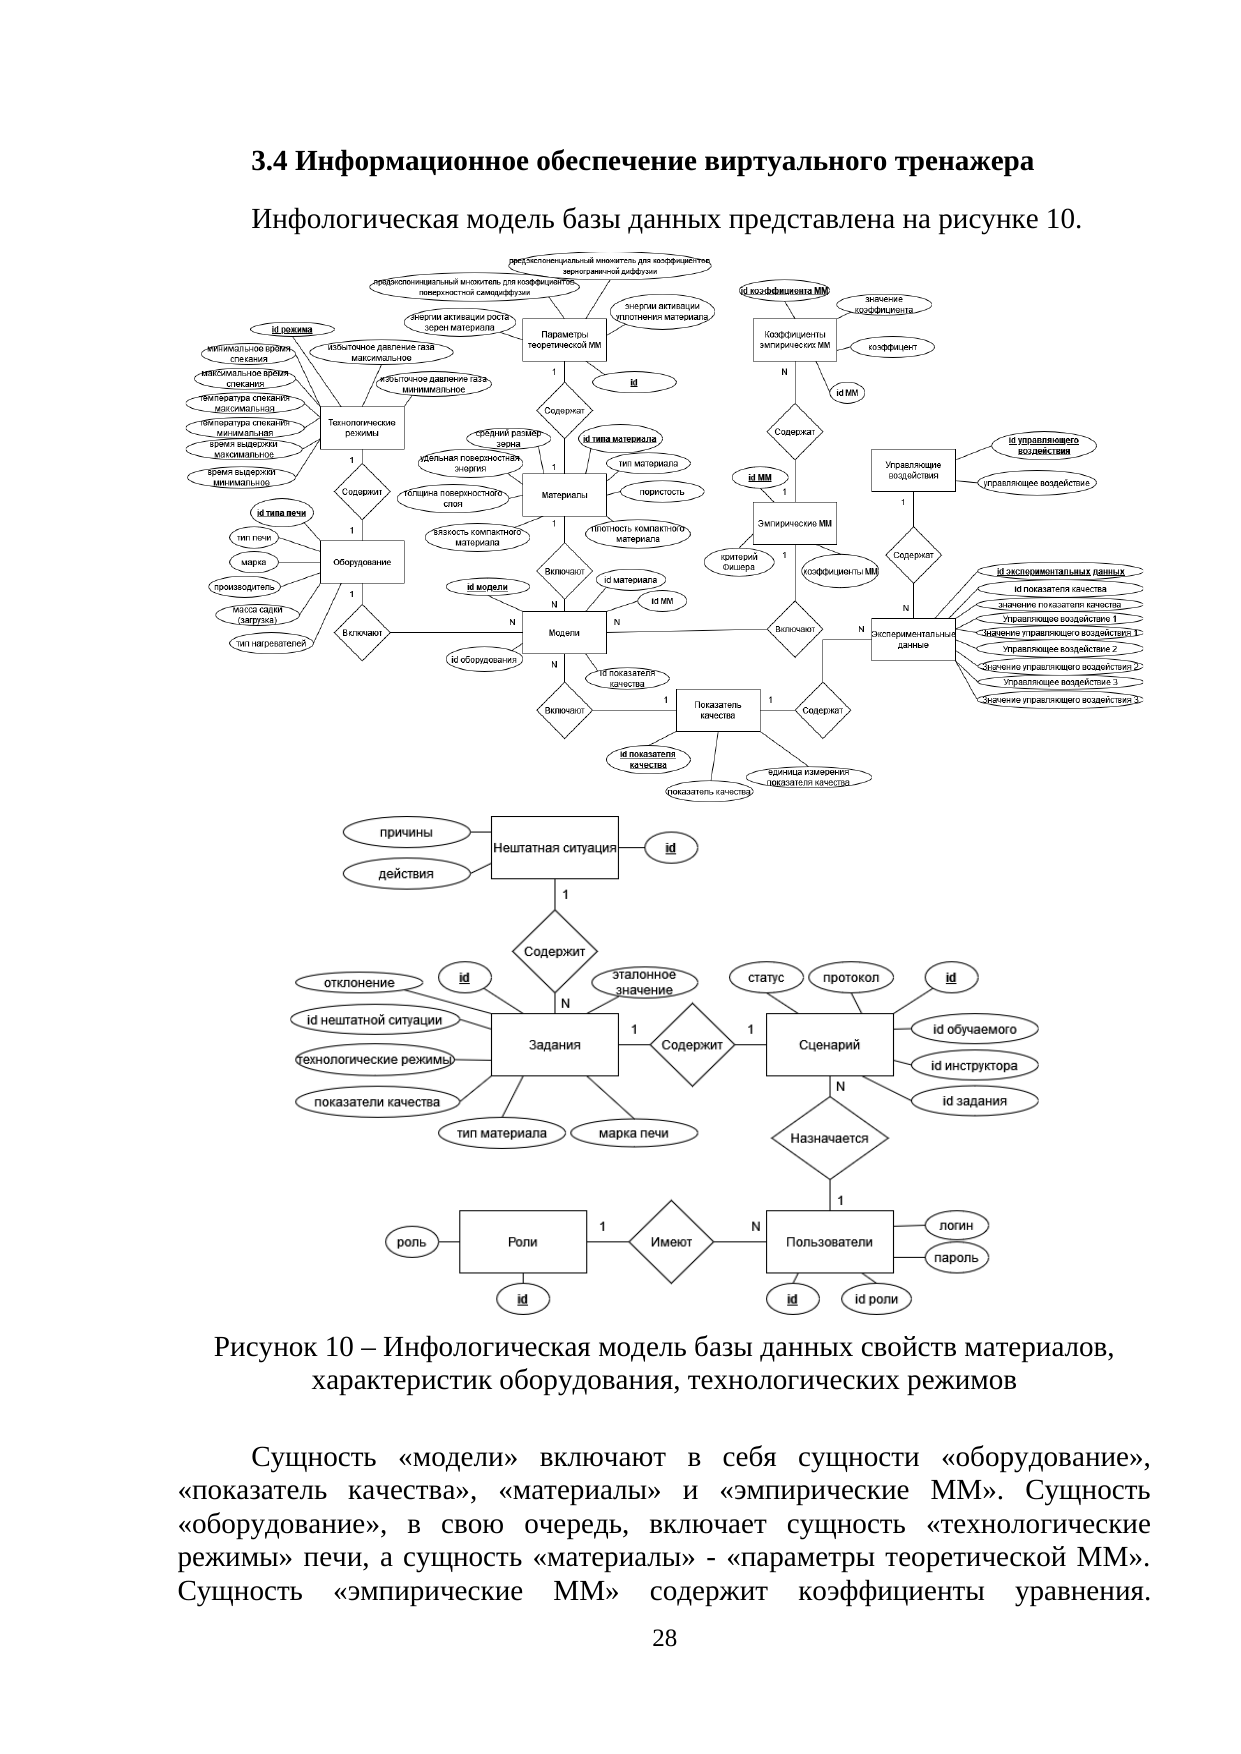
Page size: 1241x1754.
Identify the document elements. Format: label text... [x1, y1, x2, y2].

text Инфологическая модель базы данных представлена на рисунке 10. [177, 202, 1152, 235]
subtitle 3.4 Информационное обеспечение виртуального тренажера [177, 143, 1152, 177]
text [177, 1439, 1152, 1607]
text Рисунок 10 – Инфологическая модель базы данных свойств материалов, характеристик оборудования, технологических режимов [177, 1329, 1152, 1396]
picture [290, 816, 1039, 1315]
picture [185, 252, 1144, 802]
